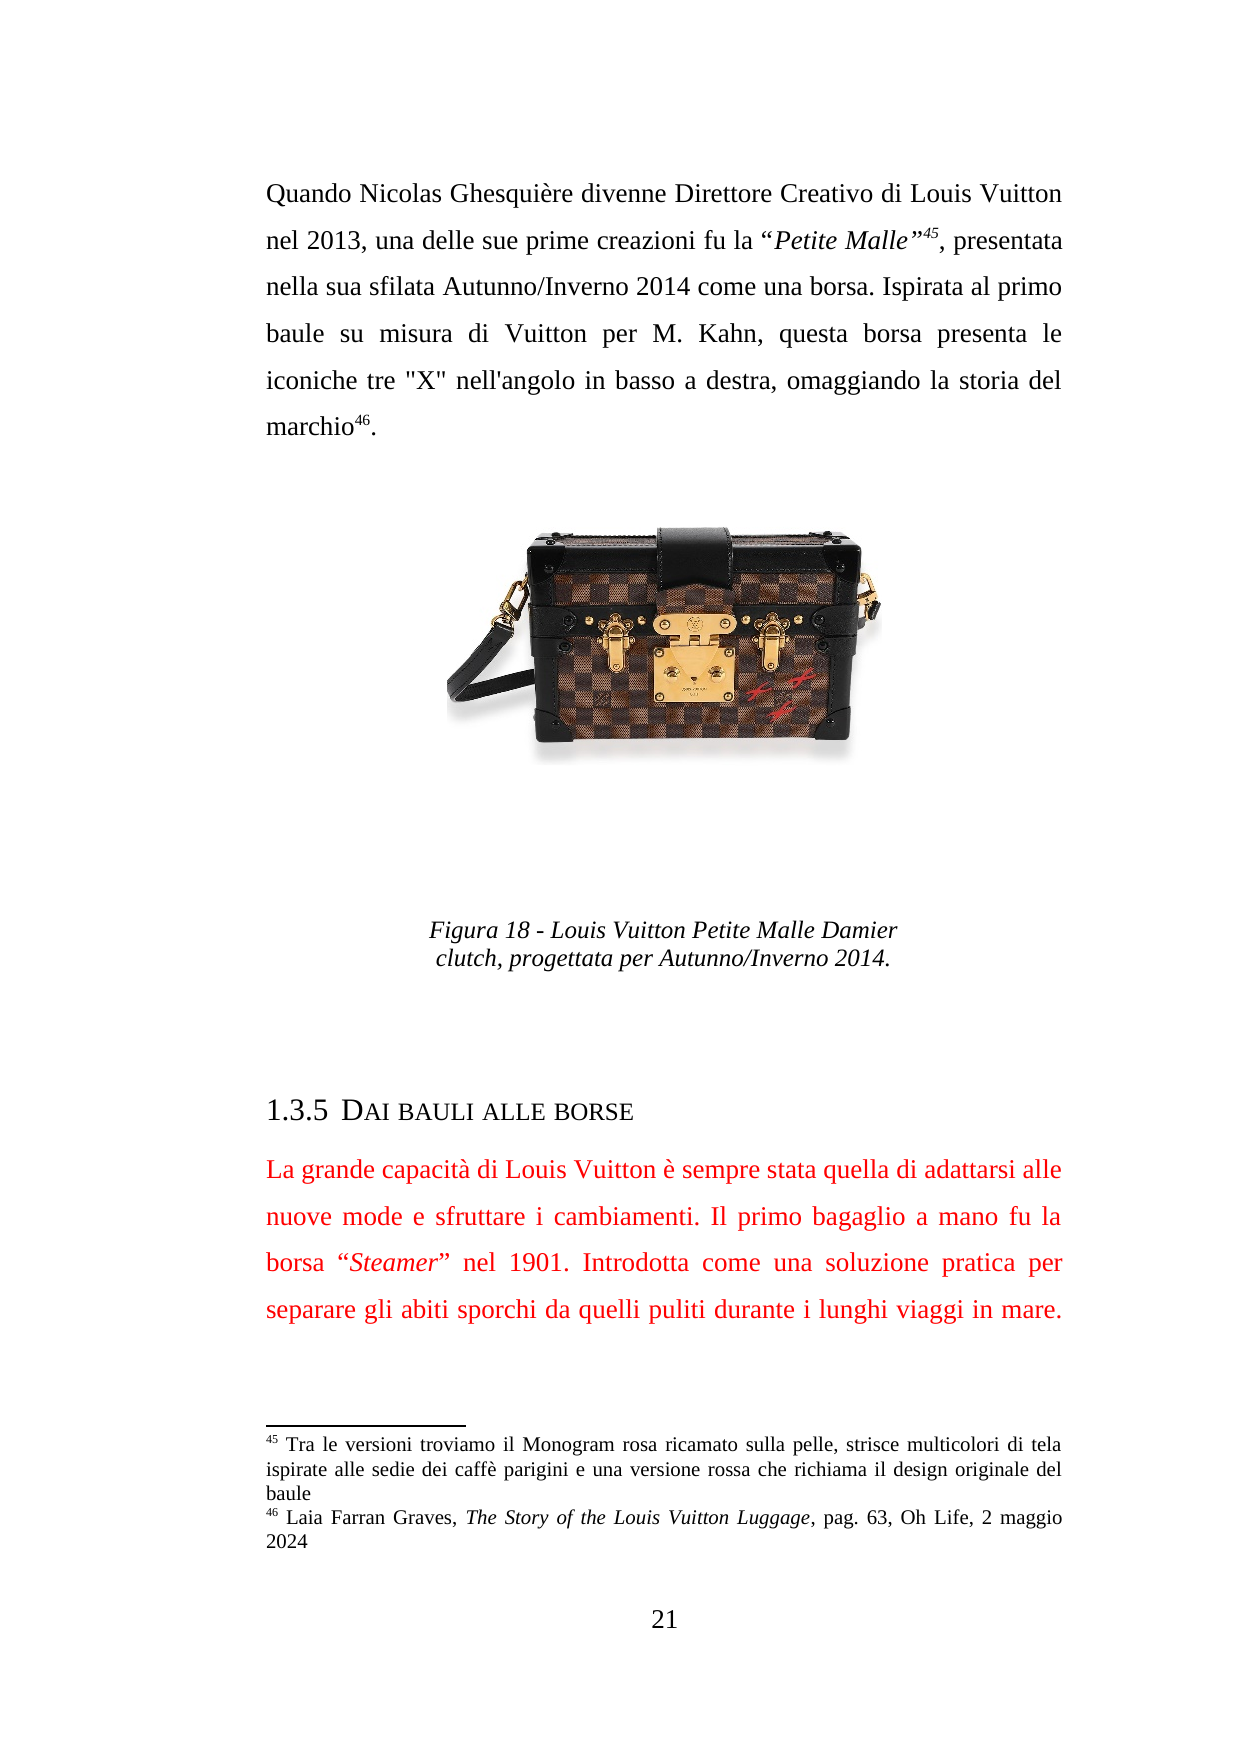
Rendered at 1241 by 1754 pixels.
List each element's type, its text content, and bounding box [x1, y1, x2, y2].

picture [447, 480, 882, 876]
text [266, 1153, 1063, 1324]
text Quando Nicolas Ghesquière divenne Direttore Creativo di Louis Vuitton nel 2013, una delle sue prime creazioni fu la “Petite Malle”, presentata nella sua sfilata Autunno/Inverno 2014 come una borsa. Ispirata al primo baule su misura di Vuitton per M. Kahn, questa borsa presenta le iconiche tre "X" nell'angolo in basso a destra, omaggiando la storia del marchio. [266, 177, 1063, 442]
subtitle Dai bauli alle borse [266, 1091, 1063, 1127]
